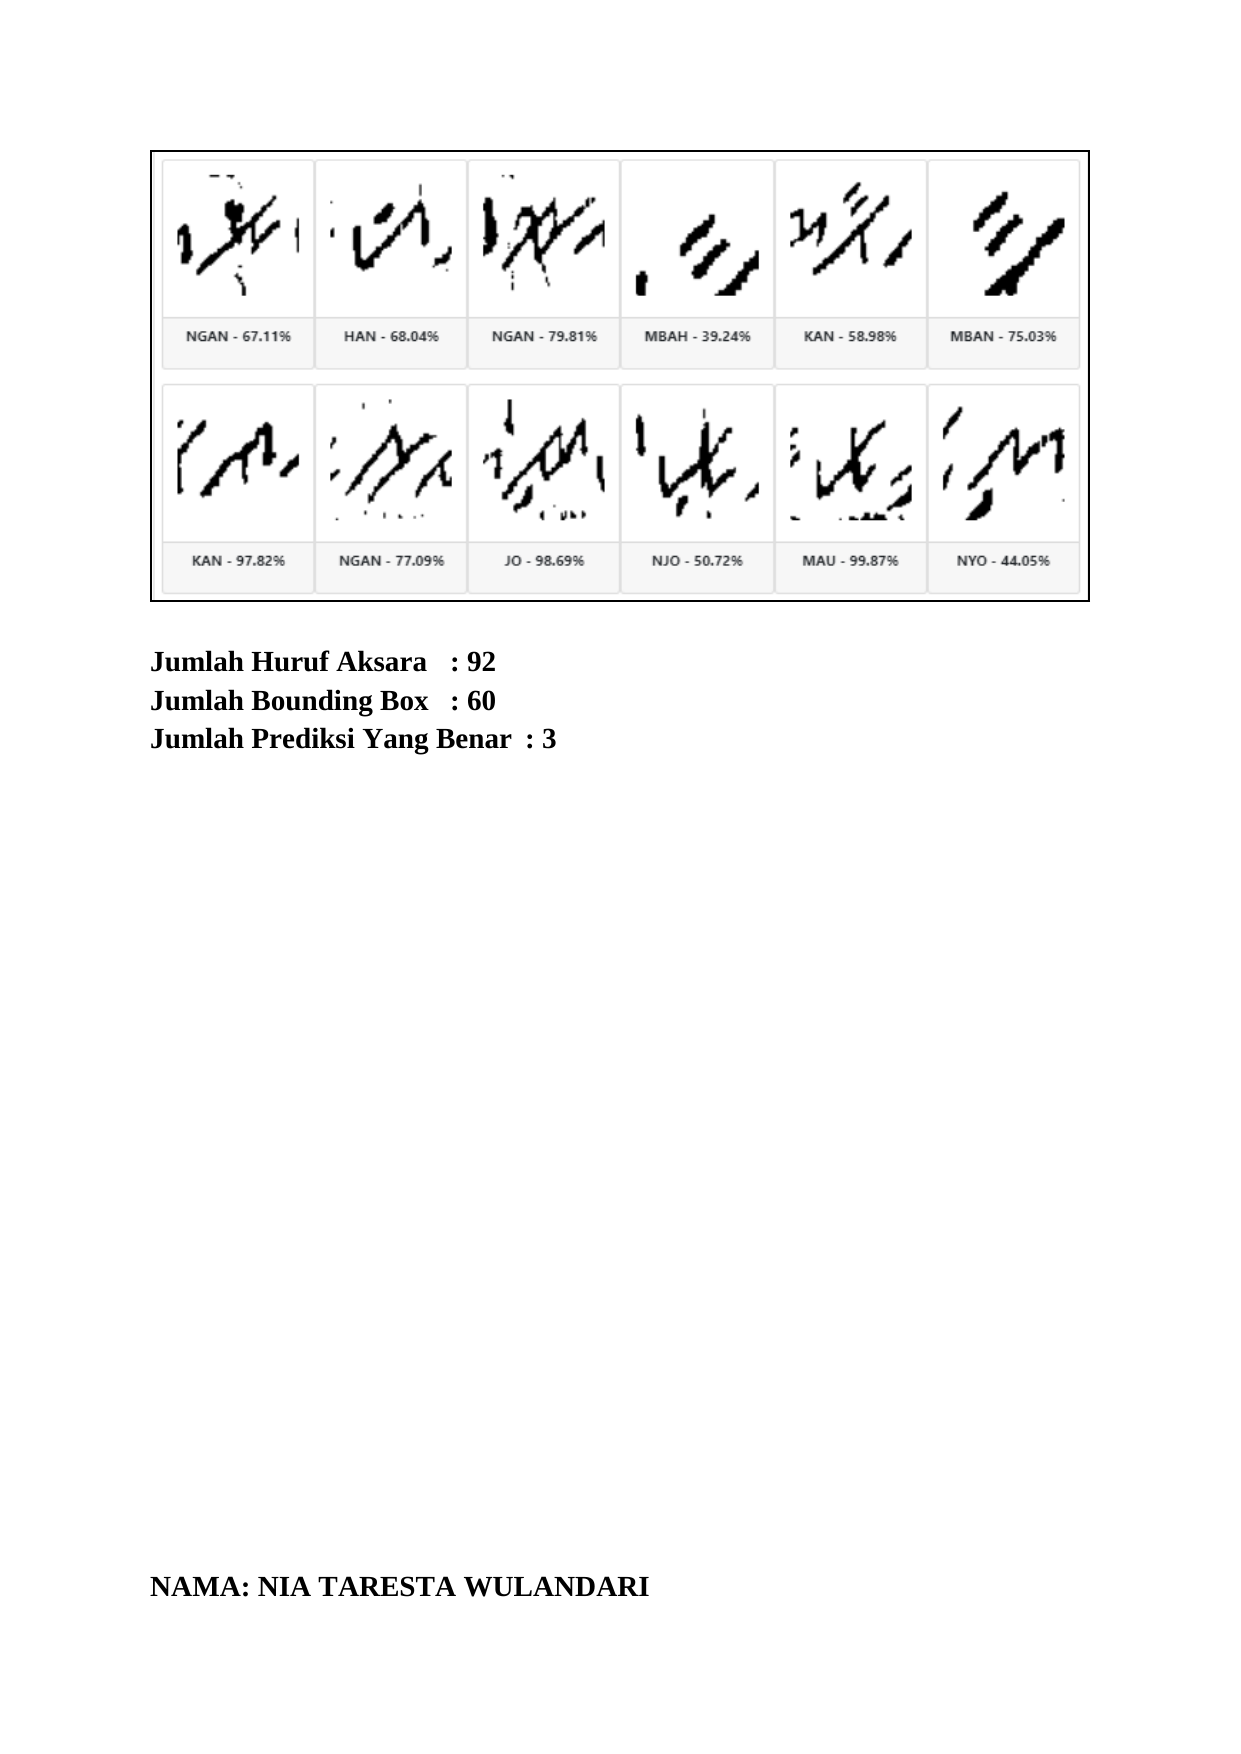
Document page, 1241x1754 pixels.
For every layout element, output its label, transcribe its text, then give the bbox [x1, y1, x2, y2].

picture [152, 152, 1088, 600]
text NAMA: NIA TARESTA WULANDARI [150, 1569, 1090, 1603]
text Jumlah Bounding Box : 60 [150, 683, 1090, 717]
text Jumlah Prediksi Yang Benar : 3 [150, 722, 1090, 755]
text Jumlah Huruf Aksara : 92 [150, 644, 1090, 678]
